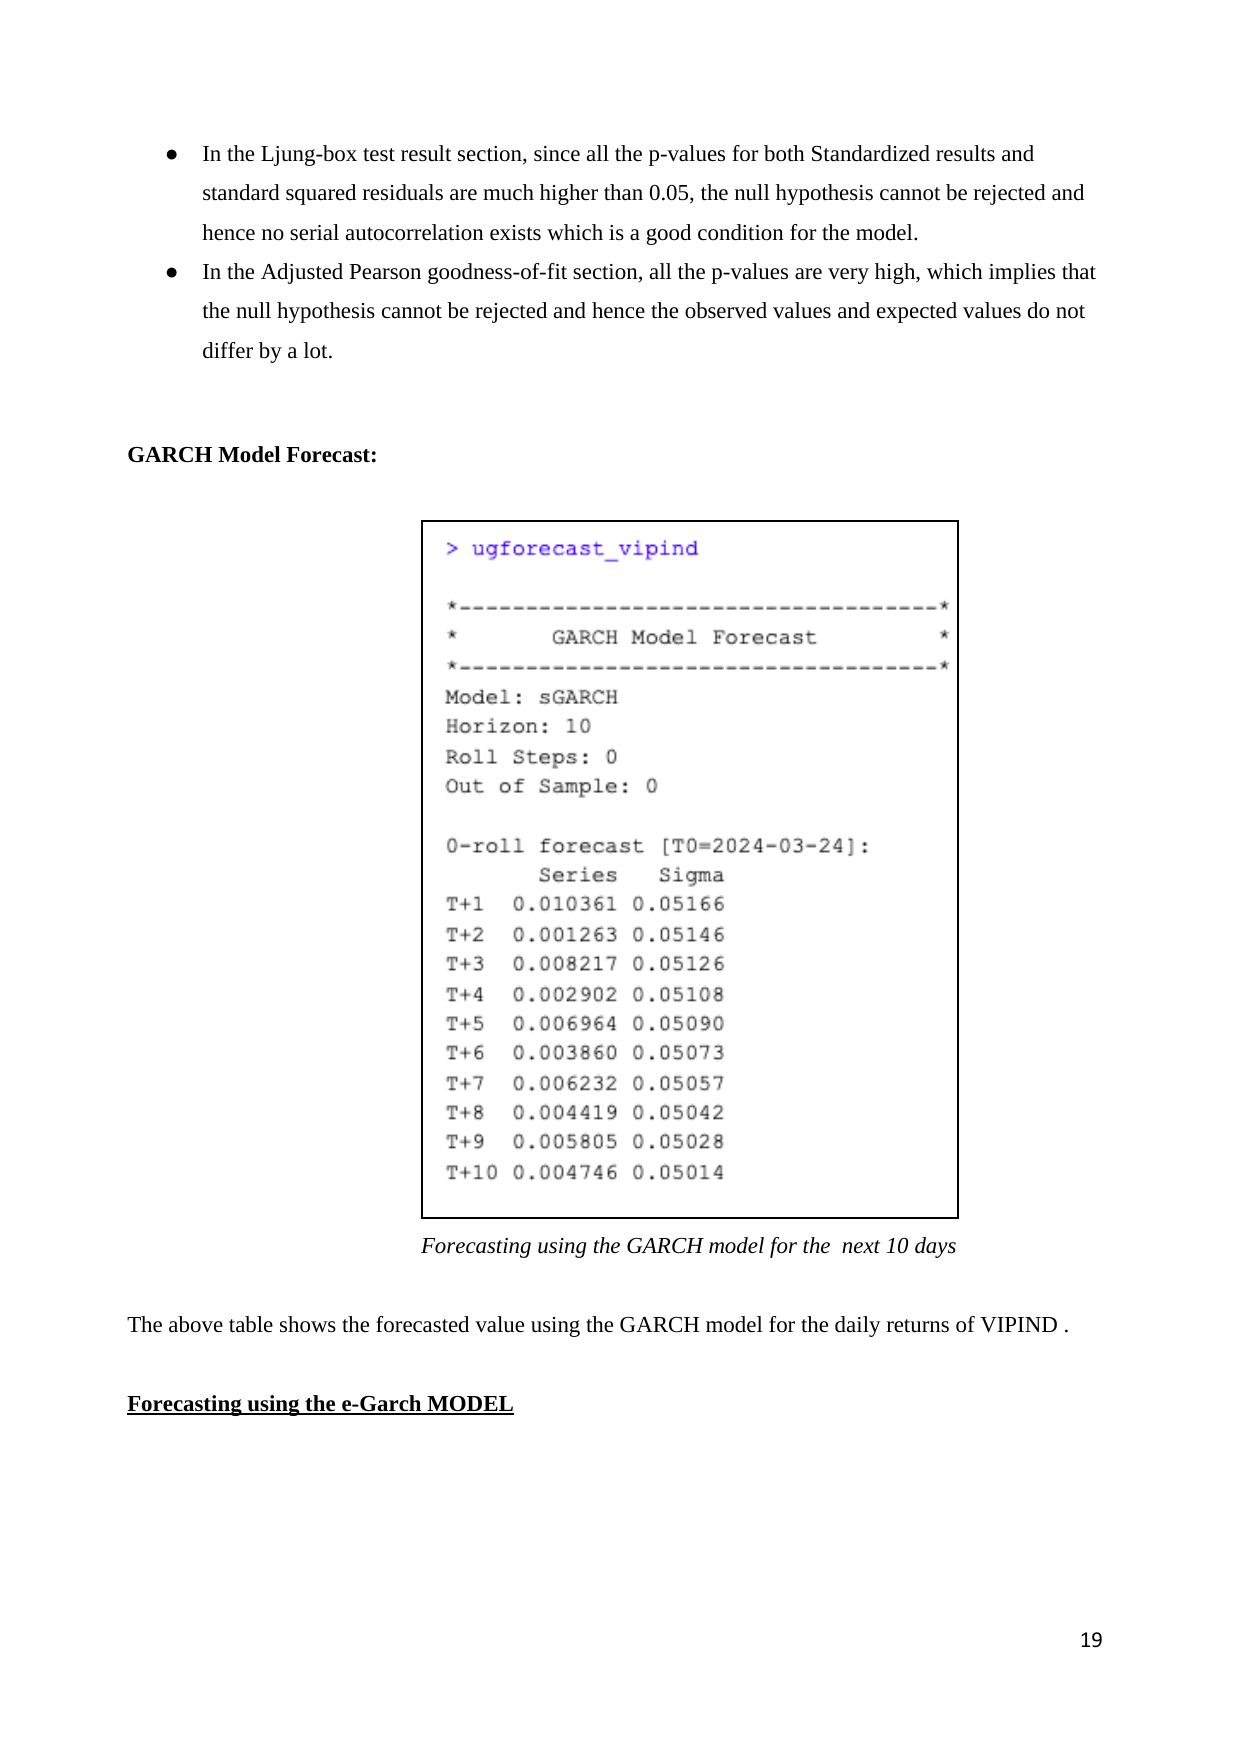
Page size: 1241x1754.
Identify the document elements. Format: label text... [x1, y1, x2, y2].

picture [423, 522, 957, 1217]
text Forecasting using the GARCH model for the next 10 days [277, 1233, 1103, 1259]
text GARCH Model Forecast: [127, 441, 1103, 467]
text Forecasting using the e-Garch MODEL [127, 1391, 1103, 1417]
text The above table shows the forecasted value using the GARCH model for the daily returns of VIPIND . [127, 1312, 1103, 1338]
list In the Ljung-box test result section, since all the p-values for both Standardized results and standard squared residuals are much higher than 0.05, the null hypothesis cannot be rejected and hence no serial autocorrelation exists which is a good condition for the model. [164, 139, 1103, 245]
list In the Adjusted Pearson goodness-of-fit section, all the p-values are very high, which implies that the null hypothesis cannot be rejected and hence the observed values and expected values do not differ by a lot. [164, 258, 1103, 363]
